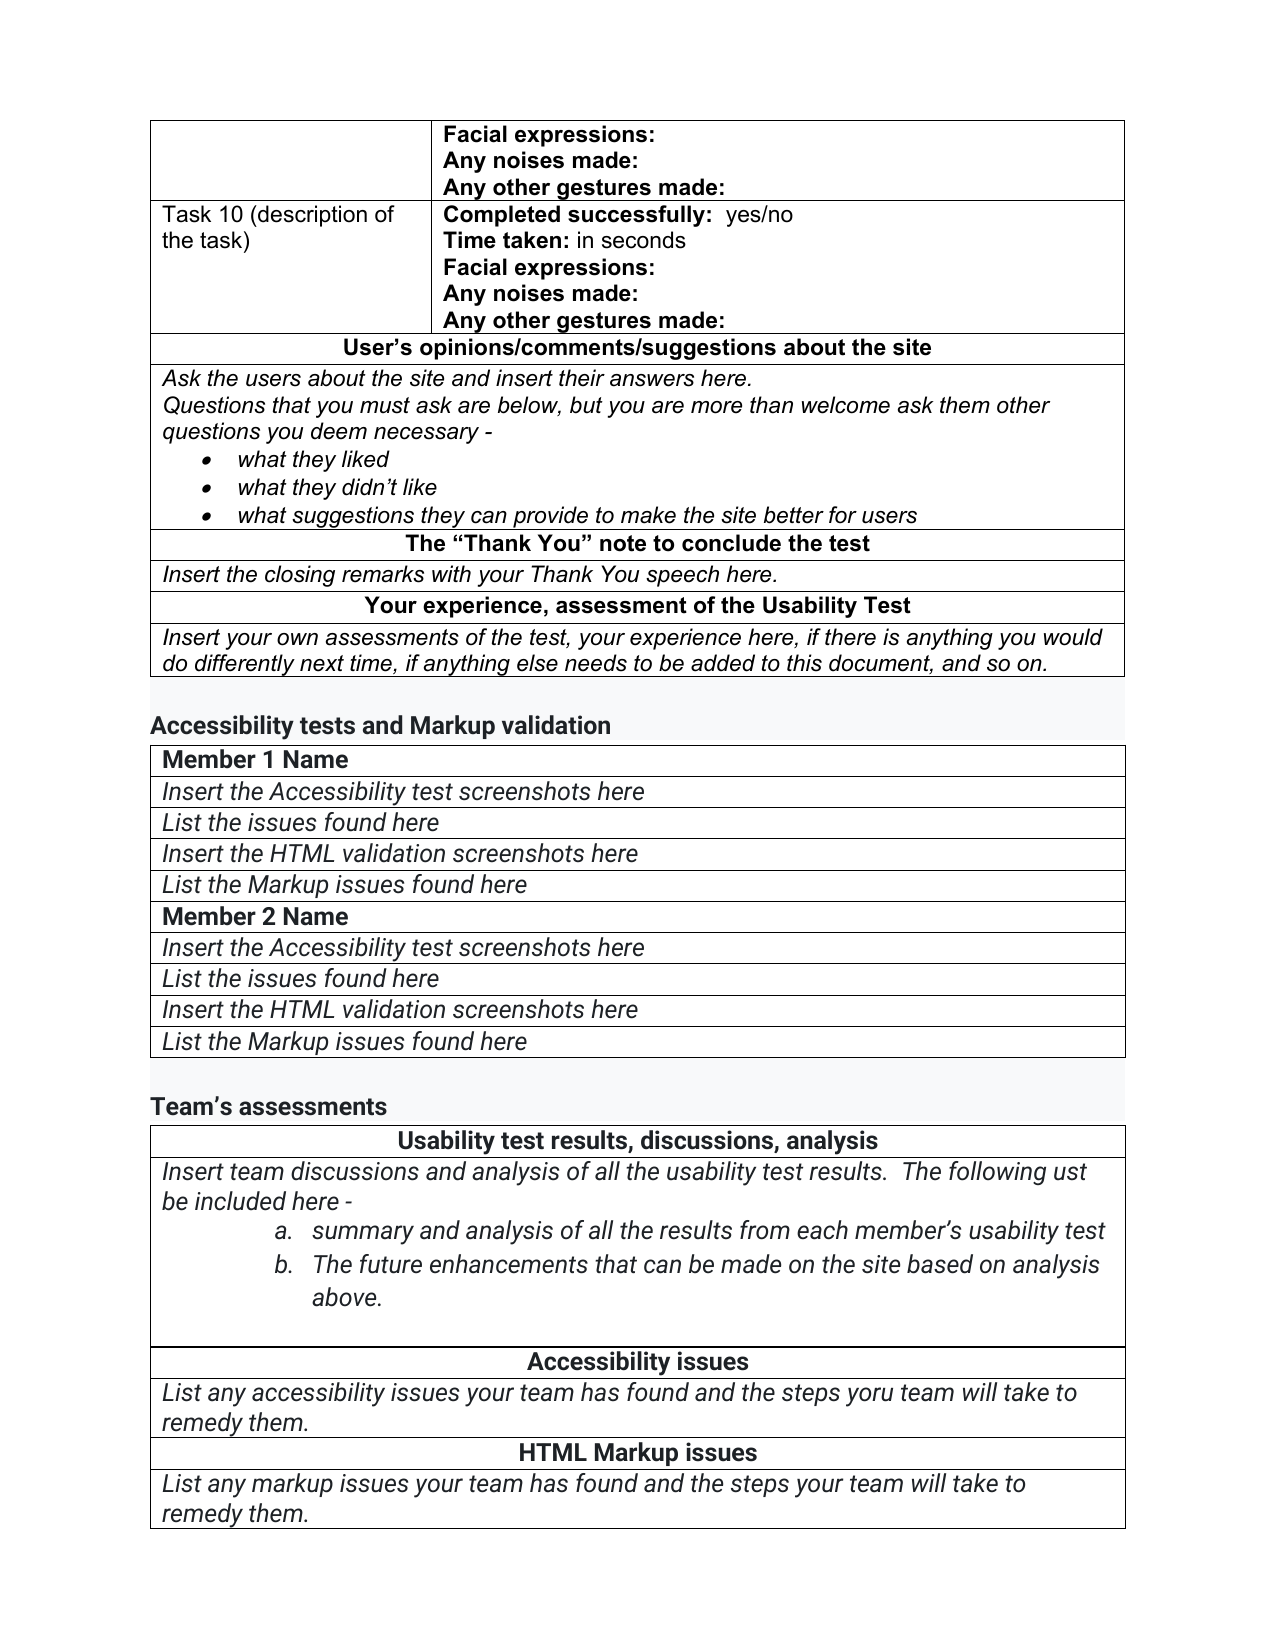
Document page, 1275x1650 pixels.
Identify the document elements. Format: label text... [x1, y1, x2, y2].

table_cell User’s opinions/comments/suggestions about the site [151, 334, 1124, 364]
table_cell List the Markup issues found here [151, 1027, 1125, 1057]
table_cell Accessibility issues [151, 1348, 1125, 1378]
table_cell Insert the closing remarks with your Thank You speech here. [151, 561, 1124, 591]
table_cell List any accessibility issues your team has found and the steps yoru team will take to remedy them. [151, 1379, 1125, 1437]
table_header Usability test results, discussions, analysis [151, 1126, 1125, 1157]
table_cell List the Markup issues found here [151, 871, 1125, 901]
text Team’s assessments [150, 1092, 1125, 1121]
table_cell Insert the HTML validation screenshots here [151, 839, 1125, 869]
table_cell Your experience, assessment of the Usability Test [151, 592, 1124, 622]
table_cell HTML Markup issues [151, 1438, 1125, 1468]
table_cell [151, 121, 431, 200]
table_cell The “Thank You” note to conclude the test [151, 530, 1124, 560]
table_cell Insert the Accessibility test screenshots here [151, 777, 1125, 807]
table_cell List the issues found here [151, 964, 1125, 994]
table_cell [432, 121, 1124, 200]
text Accessibility tests and Markup validation [150, 711, 1125, 740]
table_cell Insert the Accessibility test screenshots here [151, 933, 1125, 963]
table_cell Insert team discussions and analysis of all the usability test results. The following ust be included here - summary and analysis of all the results from each member’s usability test The future enhancements that can be made on the site based on analysis above. [151, 1158, 1125, 1346]
table_cell Member 2 Name [151, 902, 1125, 932]
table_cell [432, 201, 1124, 333]
table_header Member 1 Name [151, 746, 1125, 776]
table_cell List any markup issues your team has found and the steps your team will take to remedy them. [151, 1470, 1125, 1528]
table_cell Insert the HTML validation screenshots here [151, 996, 1125, 1026]
table_cell Ask the users about the site and insert their answers here. Questions that you must ask are below, but you are more than welcome ask them other questions you deem necessary - what they liked what they didn’t like what suggestions they can provide to make the site better for users [151, 365, 1124, 529]
table_cell List the issues found here [151, 808, 1125, 838]
table_cell Task 10 (description of the task) [151, 201, 431, 333]
table_cell Insert your own assessments of the test, your experience here, if there is anything you would do differently next time, if anything else needs to be added to this document, and so on. [151, 624, 1124, 676]
